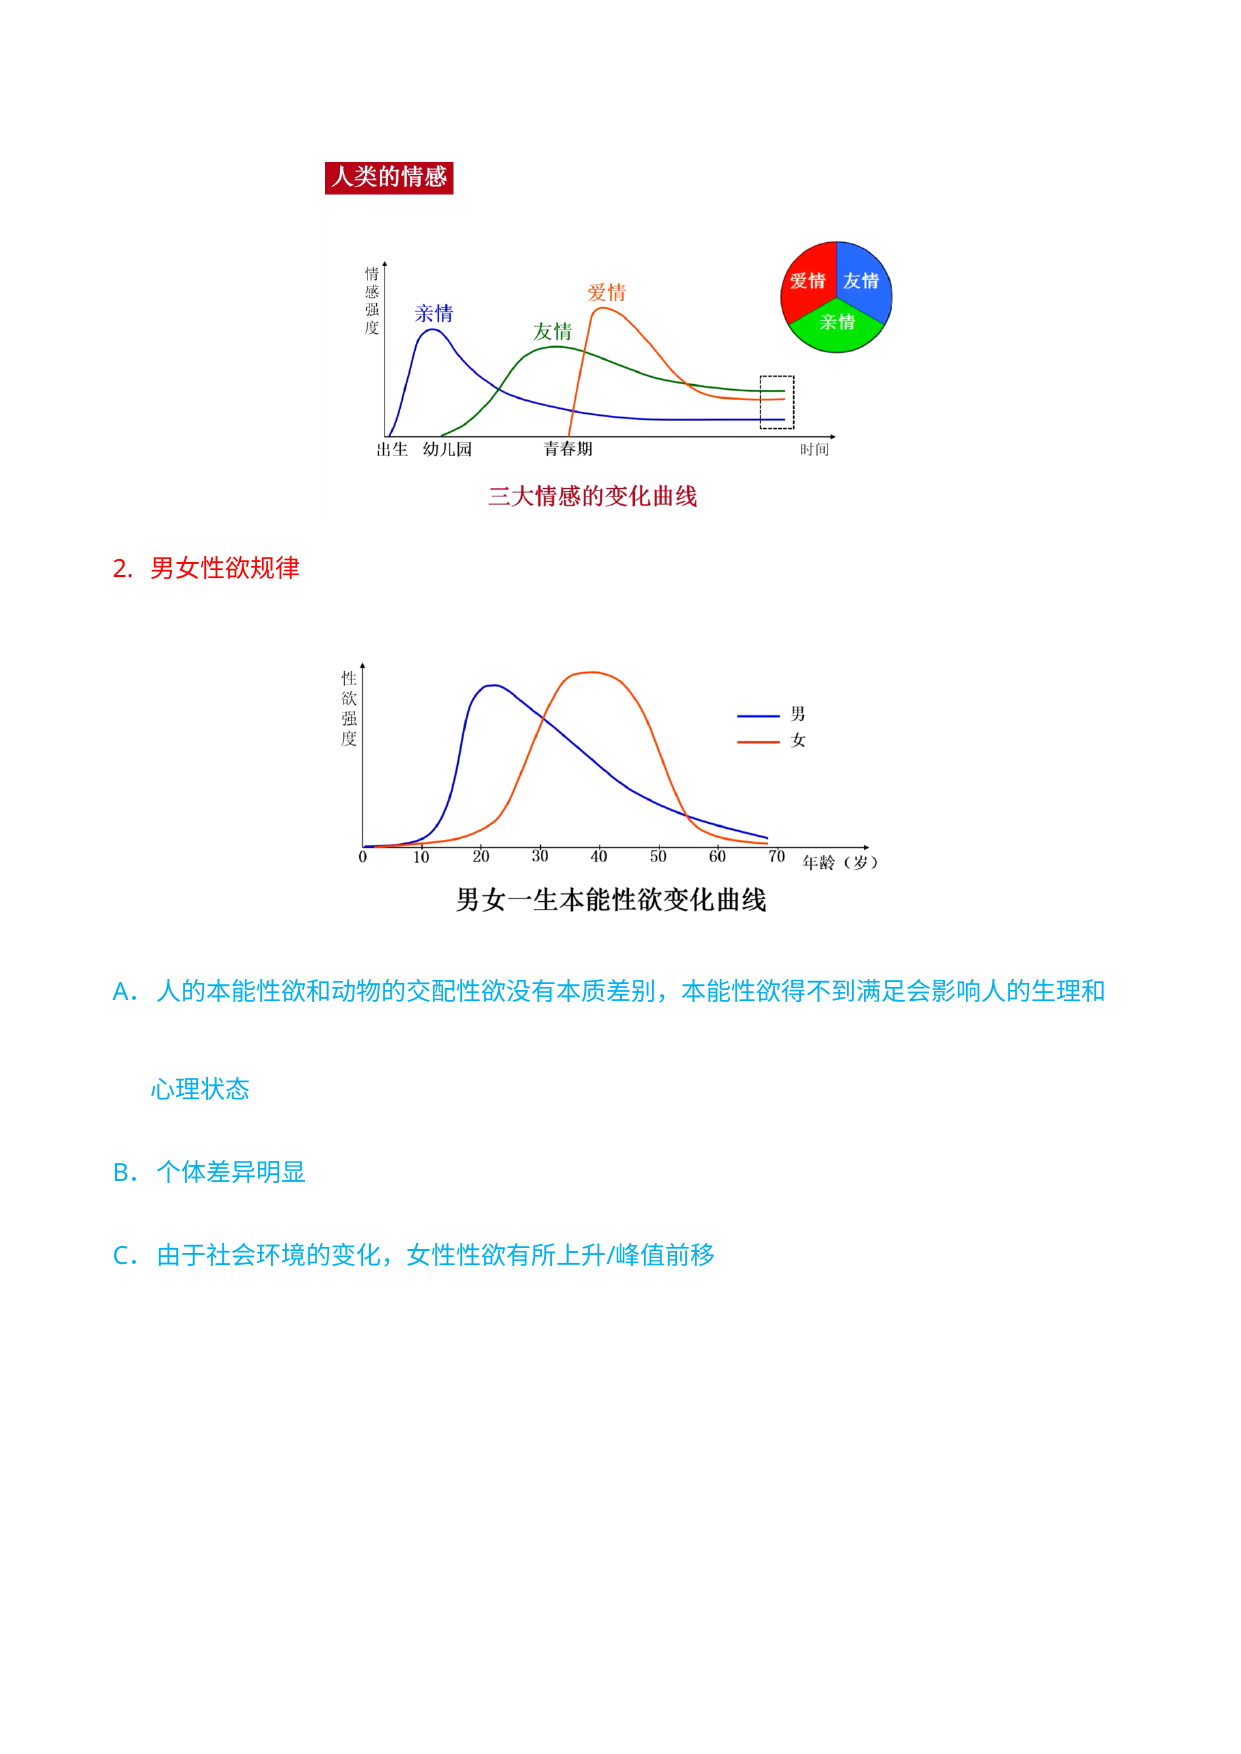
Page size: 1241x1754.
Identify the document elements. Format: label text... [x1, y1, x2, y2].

list 个体差异明显 [112, 1138, 1128, 1203]
picture [325, 162, 916, 516]
list 由于社会环境的变化，女性性欲有所上升/峰值前移 [112, 1221, 1128, 1286]
list 男女性欲规律 [112, 534, 1128, 599]
list 人的本能性欲和动物的交配性欲没有本质差别，本能性欲得不到满足会影响人的生理和心理状态 [112, 957, 1128, 1120]
picture [325, 617, 916, 929]
